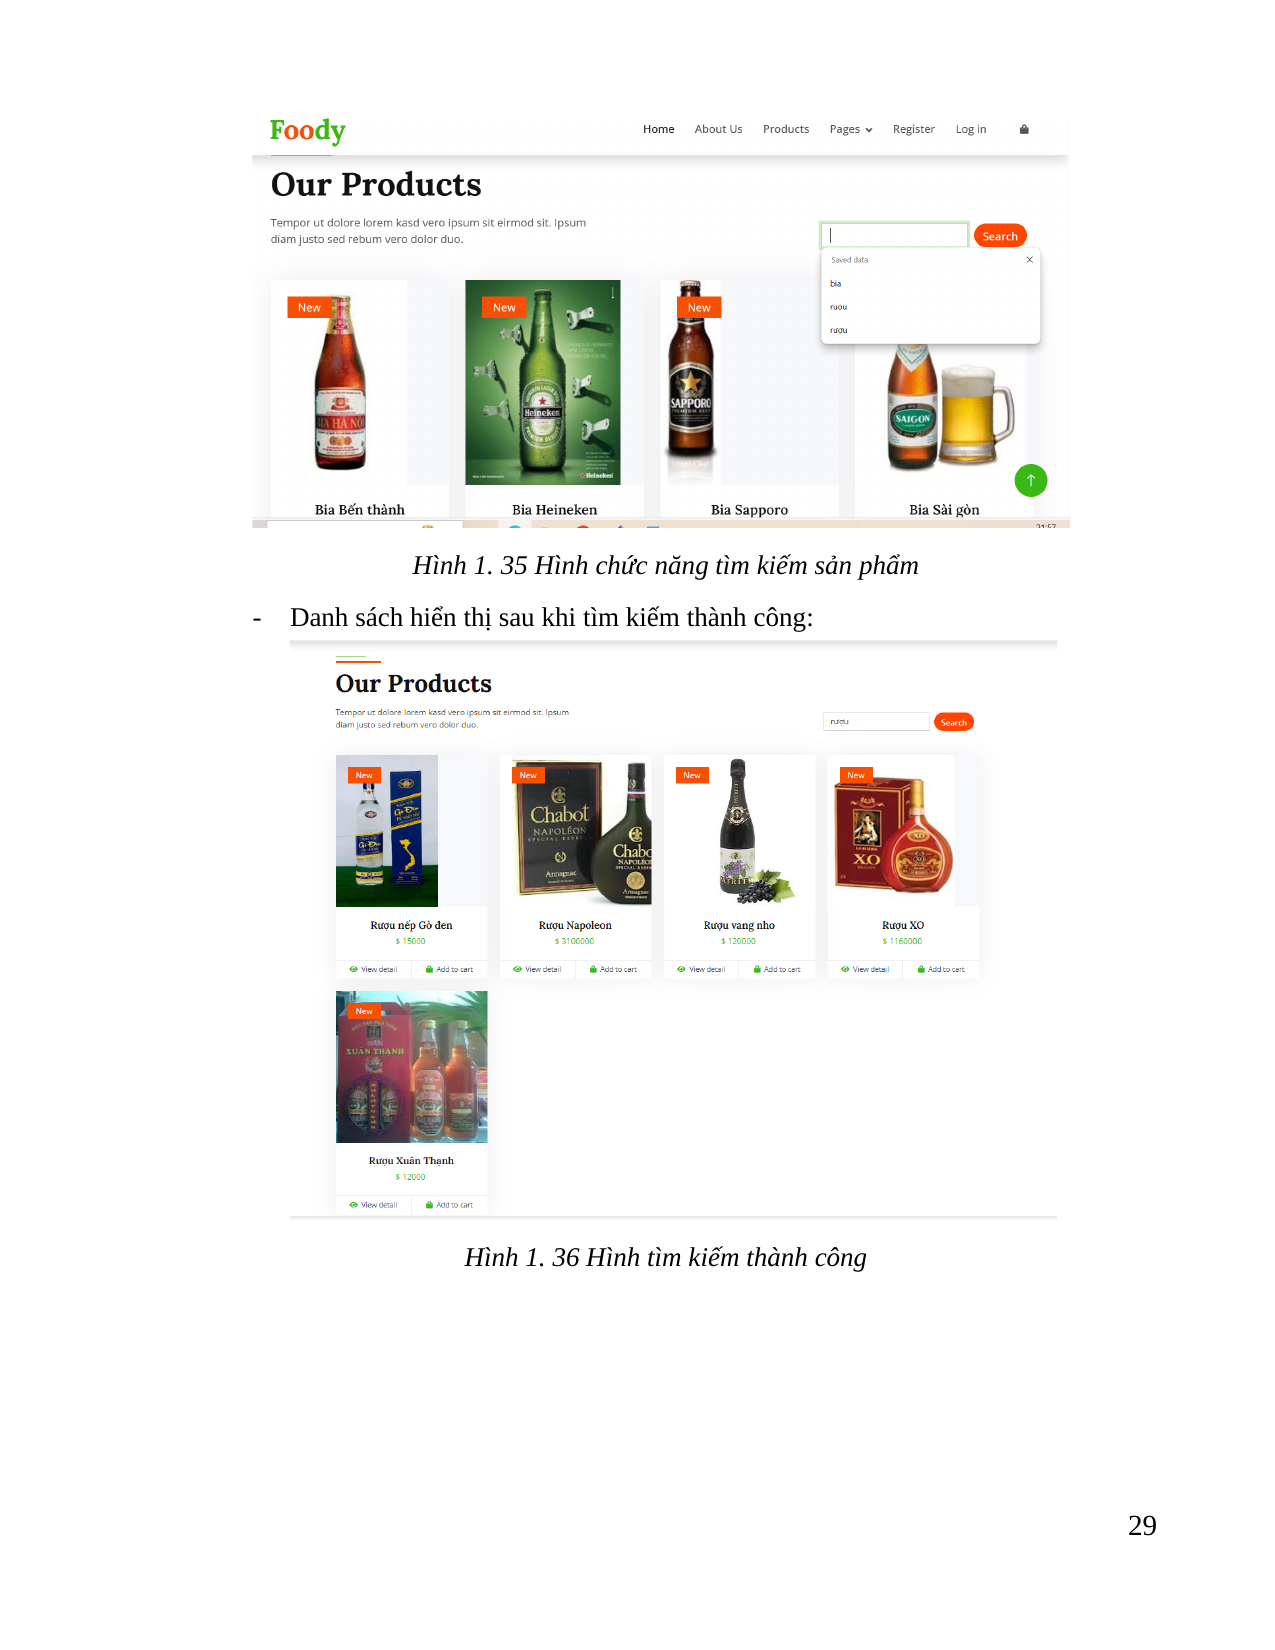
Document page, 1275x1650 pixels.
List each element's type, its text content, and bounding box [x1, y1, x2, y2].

text Hình 1. 36 Hình tìm kiếm thành công [177, 1241, 1157, 1273]
list Danh sách hiển thị sau khi tìm kiếm thành công: [252, 601, 1157, 632]
text Hình 1. 35 Hình chức năng tìm kiếm sản phẩm [177, 549, 1157, 581]
picture [289, 637, 1058, 1220]
picture [252, 118, 1070, 528]
